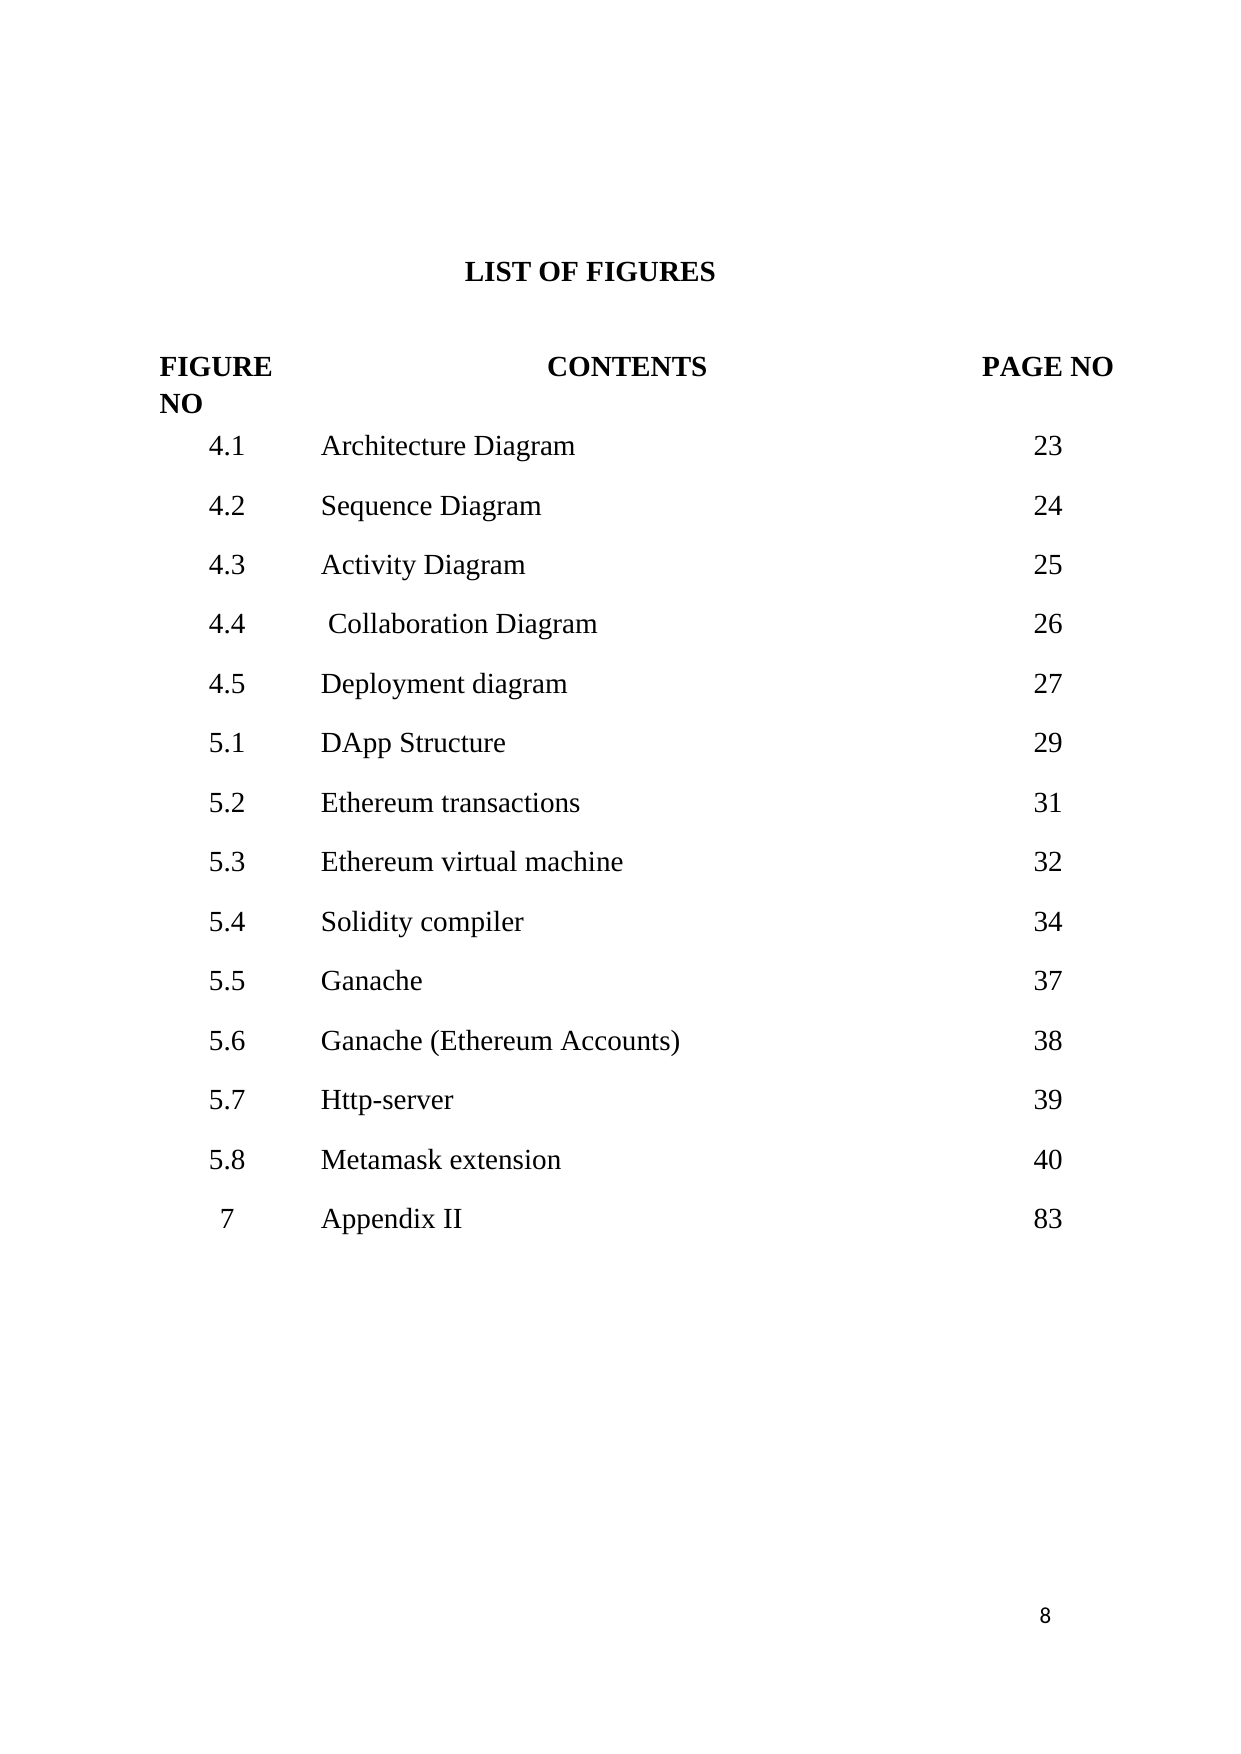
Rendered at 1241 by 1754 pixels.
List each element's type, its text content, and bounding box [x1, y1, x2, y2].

table_cell 4.5 [144, 660, 309, 719]
table_cell DApp Structure [310, 719, 944, 779]
table_cell Ganache (Ethereum Accounts) [310, 1017, 944, 1076]
table_cell 5.5 [144, 957, 309, 1017]
table_cell 7 [144, 1195, 309, 1254]
table_cell 5.1 [144, 719, 309, 779]
table_cell Activity Diagram [310, 541, 944, 600]
table_cell Collaboration Diagram [310, 600, 944, 660]
table_cell 4.3 [144, 541, 309, 600]
table_cell 4.4 [144, 600, 309, 660]
table_cell 34 [944, 898, 1151, 957]
table_cell 40 [944, 1136, 1151, 1195]
table_cell 23 [944, 422, 1151, 481]
table_cell Deployment diagram [310, 660, 944, 719]
table_cell Solidity compiler [310, 898, 944, 957]
table_cell 5.6 [144, 1017, 309, 1076]
table_cell 31 [944, 779, 1151, 838]
table_cell 4.2 [144, 481, 309, 541]
table_cell 38 [944, 1017, 1151, 1076]
table_cell 5.2 [144, 779, 309, 838]
table_cell 24 [944, 481, 1151, 541]
table_cell 5.7 [144, 1076, 309, 1136]
table_cell 5.3 [144, 838, 309, 898]
table_cell 5.8 [144, 1136, 309, 1195]
table_cell Architecture Diagram [310, 422, 944, 481]
table_cell Metamask extension [310, 1136, 944, 1195]
table_cell 25 [944, 541, 1151, 600]
table_cell 39 [944, 1076, 1151, 1136]
table_cell Ethereum virtual machine [310, 838, 944, 898]
table_cell 5.4 [144, 898, 309, 957]
text LIST OF FIGURES [129, 254, 1051, 288]
table_cell 4.1 [144, 422, 309, 481]
table_cell 83 [944, 1195, 1151, 1254]
table_cell Ethereum transactions [310, 779, 944, 838]
table_cell 26 [944, 600, 1151, 660]
table_cell Sequence Diagram [310, 481, 944, 541]
table_header FIGURE NO [144, 343, 309, 422]
table_cell Appendix II [310, 1195, 944, 1254]
table_cell Http-server [310, 1076, 944, 1136]
table_cell 29 [944, 719, 1151, 779]
table_header CONTENTS [310, 343, 944, 422]
table_header PAGE NO [944, 343, 1151, 422]
table_cell 27 [944, 660, 1151, 719]
table_cell 37 [944, 957, 1151, 1017]
table_cell 32 [944, 838, 1151, 898]
table_cell Ganache [310, 957, 944, 1017]
